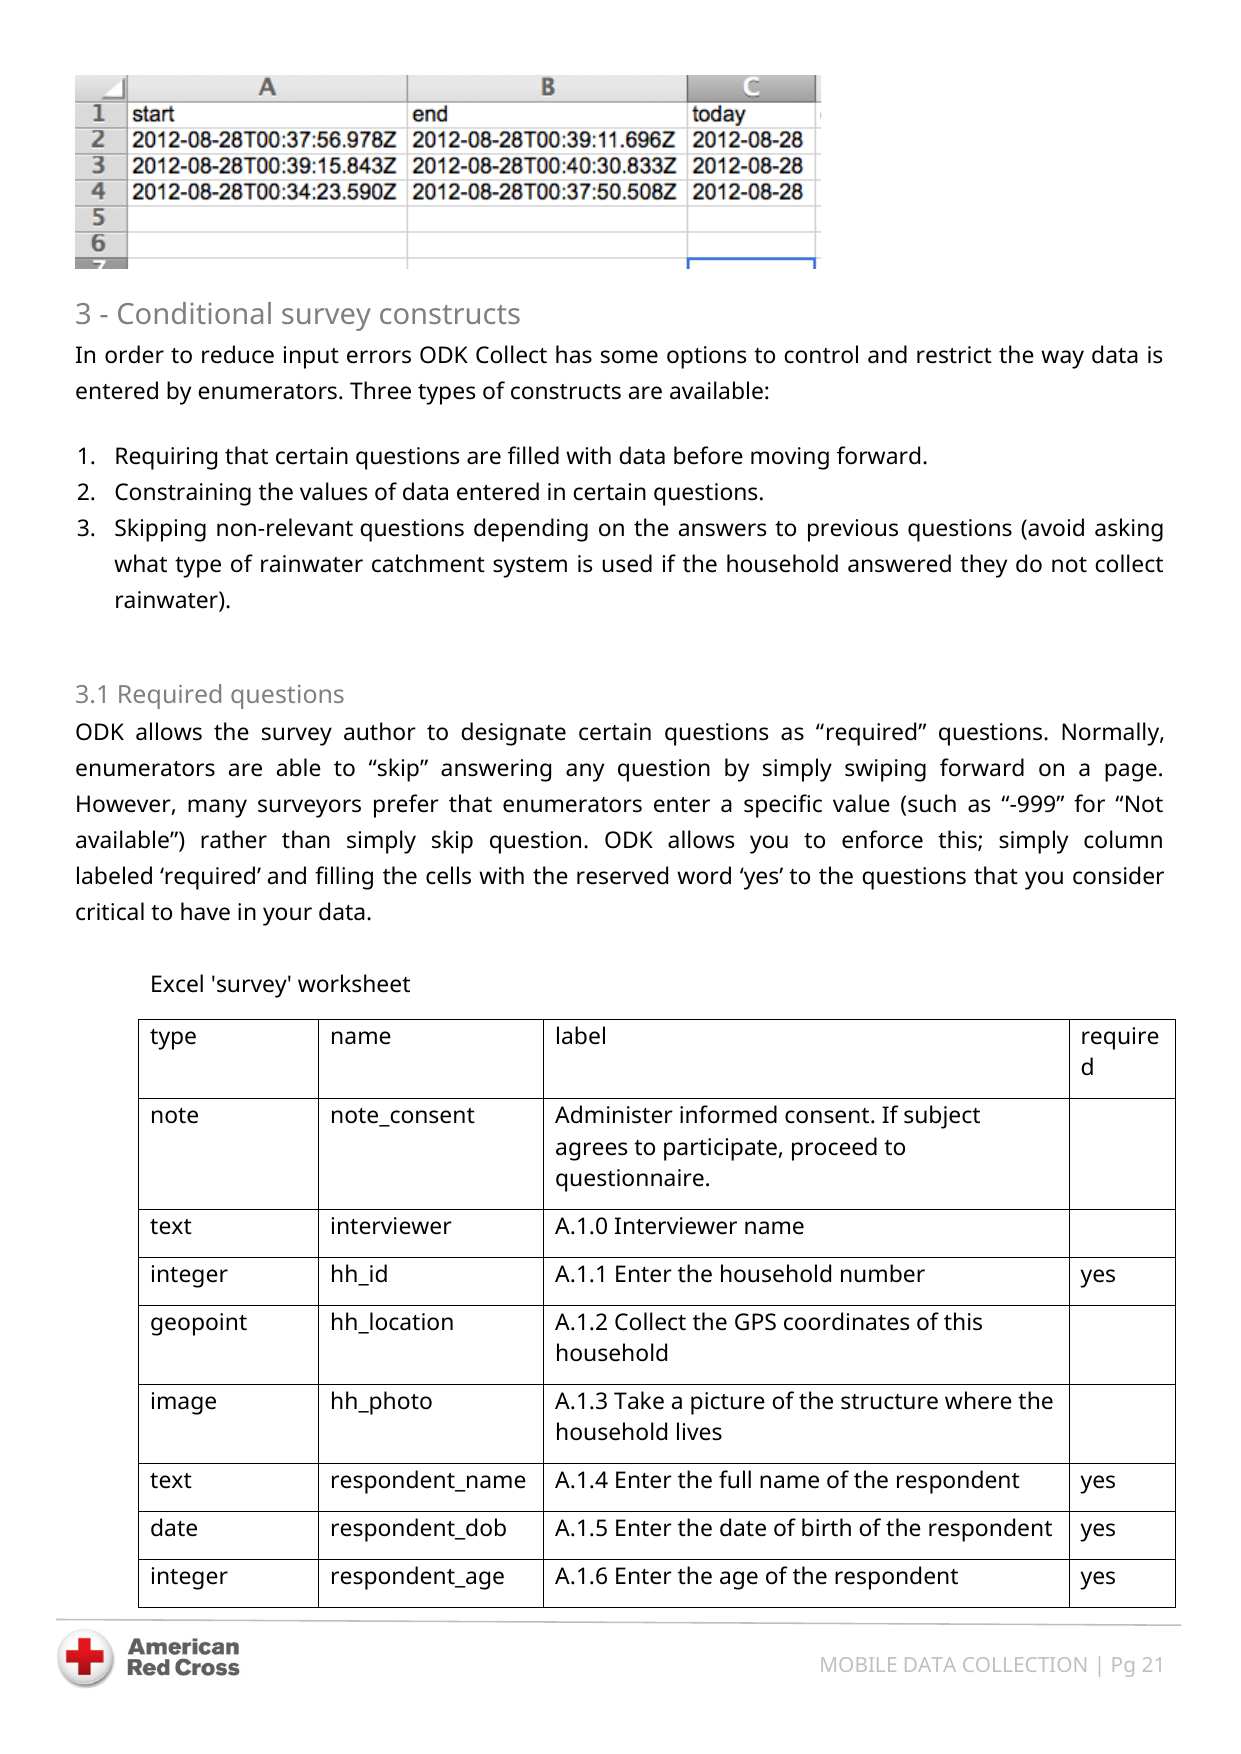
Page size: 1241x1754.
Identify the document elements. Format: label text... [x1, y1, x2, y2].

table_cell Administer informed consent. If subject agrees to participate, proceed to questionnaire. [544, 1099, 1069, 1209]
list Constraining the values of data entered in certain questions. [77, 476, 1165, 507]
table_header name [319, 1020, 543, 1098]
table_header required [1070, 1020, 1175, 1098]
table_cell A.1.5 Enter the date of birth of the respondent [544, 1512, 1069, 1559]
picture [75, 75, 822, 269]
table_cell hh_location [319, 1306, 543, 1384]
table_cell respondent_age [319, 1560, 543, 1607]
table_header label [544, 1020, 1069, 1098]
table_cell respondent_dob [319, 1512, 543, 1559]
picture [37, 1625, 263, 1689]
table_cell text [139, 1464, 318, 1511]
table_cell A.1.1 Enter the household number [544, 1258, 1069, 1304]
table_cell respondent_name [319, 1464, 543, 1511]
table_cell note_consent [319, 1099, 543, 1209]
table_cell yes [1070, 1258, 1175, 1304]
table_cell A.1.0 Interviewer name [544, 1210, 1069, 1257]
list Skipping non-relevant questions depending on the answers to previous questions (avoid asking what type of rainwater catchment system is used if the household answered they do not collect rainwater). [77, 512, 1165, 615]
table_cell geopoint [139, 1306, 318, 1384]
table_cell integer [139, 1258, 318, 1304]
table_cell A.1.6 Enter the age of the respondent [544, 1560, 1069, 1607]
table_cell text [139, 1210, 318, 1257]
table_cell integer [139, 1560, 318, 1607]
text Excel 'survey' worksheet [75, 967, 1165, 999]
text ODK allows the survey author to designate certain questions as “required” questions. Normally, enumerators are able to “skip” answering any question by simply swiping forward on a page. However, many surveyors prefer that enumerators enter a specific value (such as “-999” for “Not available”) rather than simply skip question. ODK allows you to enforce this; simply column labeled ‘required’ and filling the cells with the reserved word ‘yes’ to the questions that you consider critical to have in your data. [75, 716, 1165, 927]
list Requiring that certain questions are filled with data before moving forward. [77, 440, 1165, 472]
table_cell A.1.4 Enter the full name of the respondent [544, 1464, 1069, 1511]
table_cell image [139, 1385, 318, 1463]
table_cell [1070, 1385, 1175, 1463]
table_cell yes [1070, 1512, 1175, 1559]
table_cell yes [1070, 1464, 1175, 1511]
table_cell interviewer [319, 1210, 543, 1257]
table_cell hh_photo [319, 1385, 543, 1463]
table_cell note [139, 1099, 318, 1209]
table_cell A.1.2 Collect the GPS coordinates of this household [544, 1306, 1069, 1384]
table_cell hh_id [319, 1258, 543, 1304]
subtitle 3.1 Required questions [75, 677, 1165, 711]
table_cell [1070, 1306, 1175, 1384]
table_cell yes [1070, 1560, 1175, 1607]
text In order to reduce input errors ODK Collect has some options to control and restrict the way data is entered by enumerators. Three types of constructs are available: [75, 339, 1165, 406]
subtitle 3 - Conditional survey constructs [75, 294, 1165, 333]
table_header type [139, 1020, 318, 1098]
table_cell [1070, 1099, 1175, 1209]
table_cell A.1.3 Take a picture of the structure where the household lives [544, 1385, 1069, 1463]
table_cell [1070, 1210, 1175, 1257]
table_cell date [139, 1512, 318, 1559]
